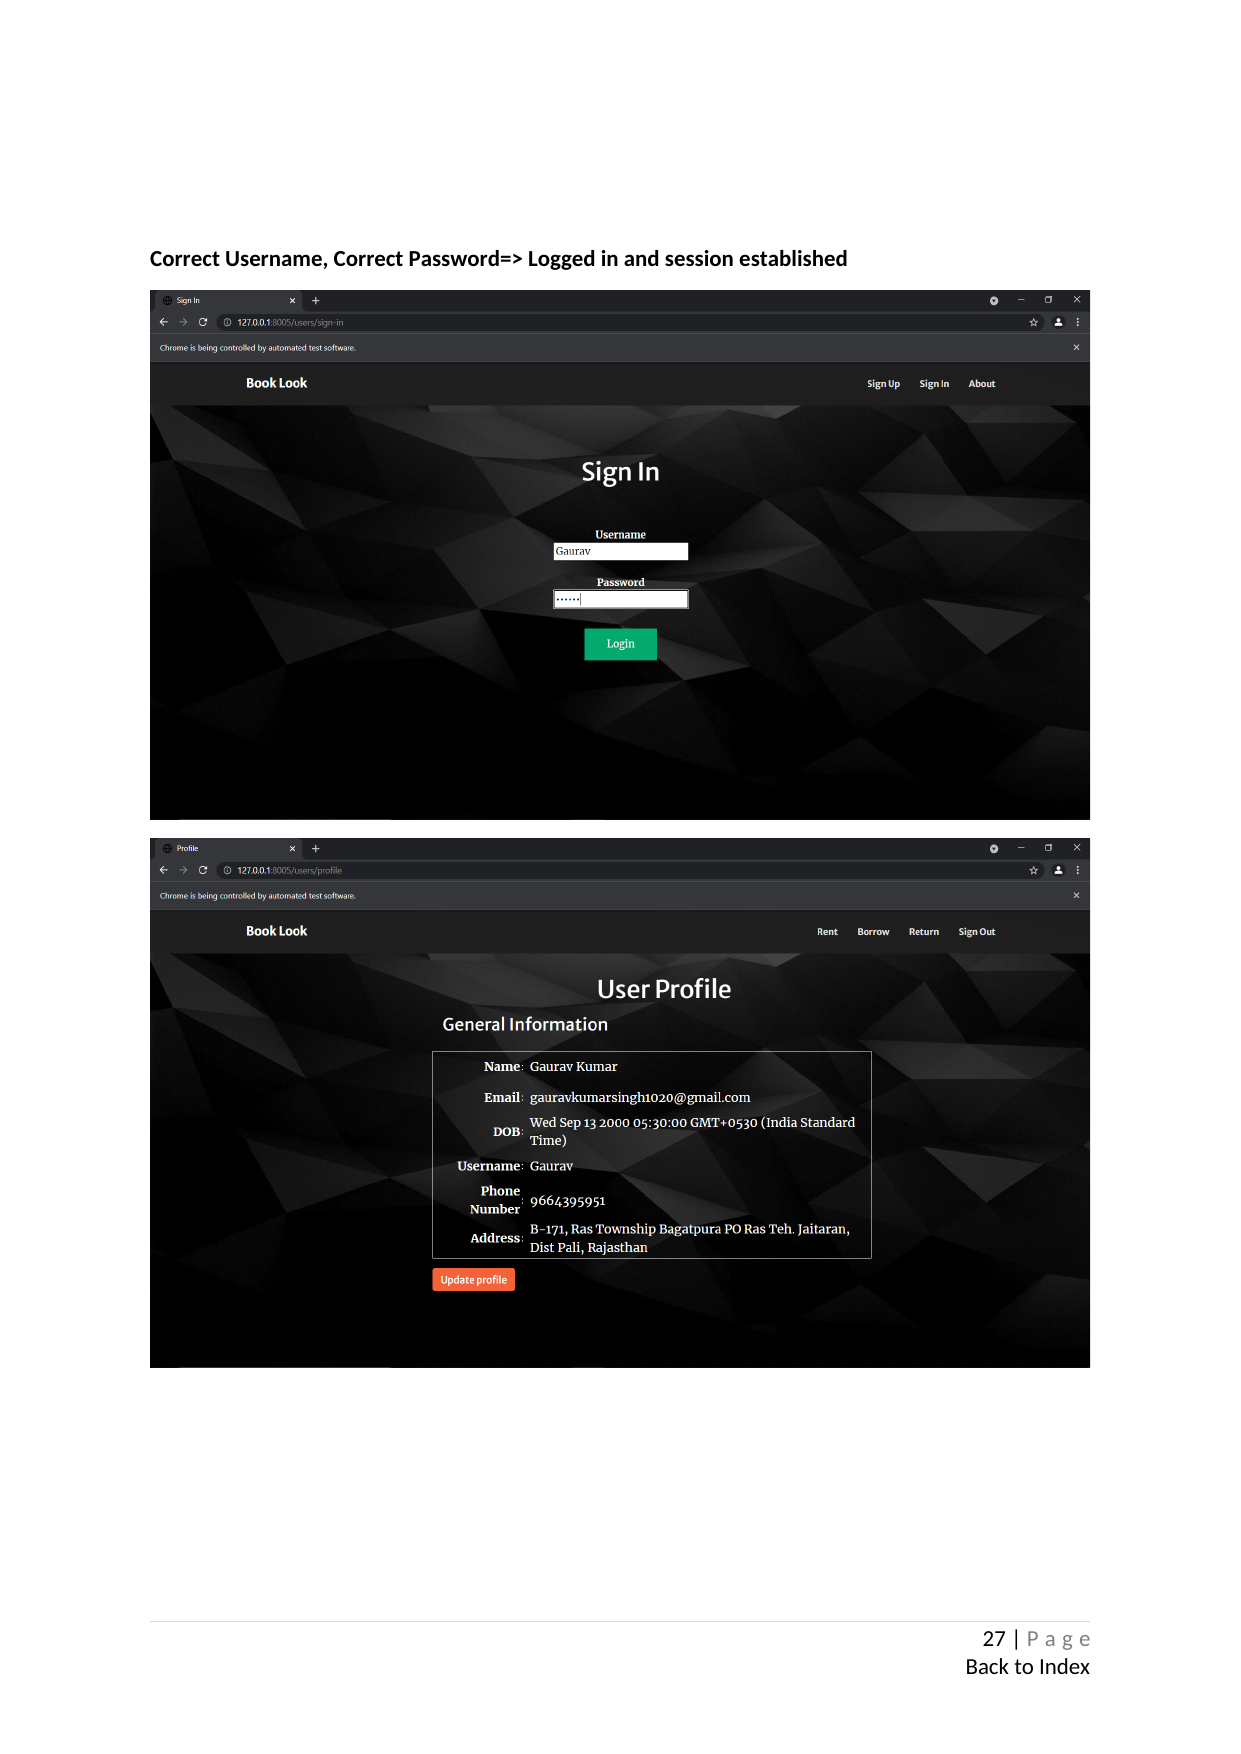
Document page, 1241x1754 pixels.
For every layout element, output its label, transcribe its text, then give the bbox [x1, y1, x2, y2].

text Correct Username, Correct Password=> Logged in and session established [150, 244, 1090, 272]
picture [150, 838, 1091, 1368]
picture [150, 290, 1091, 820]
